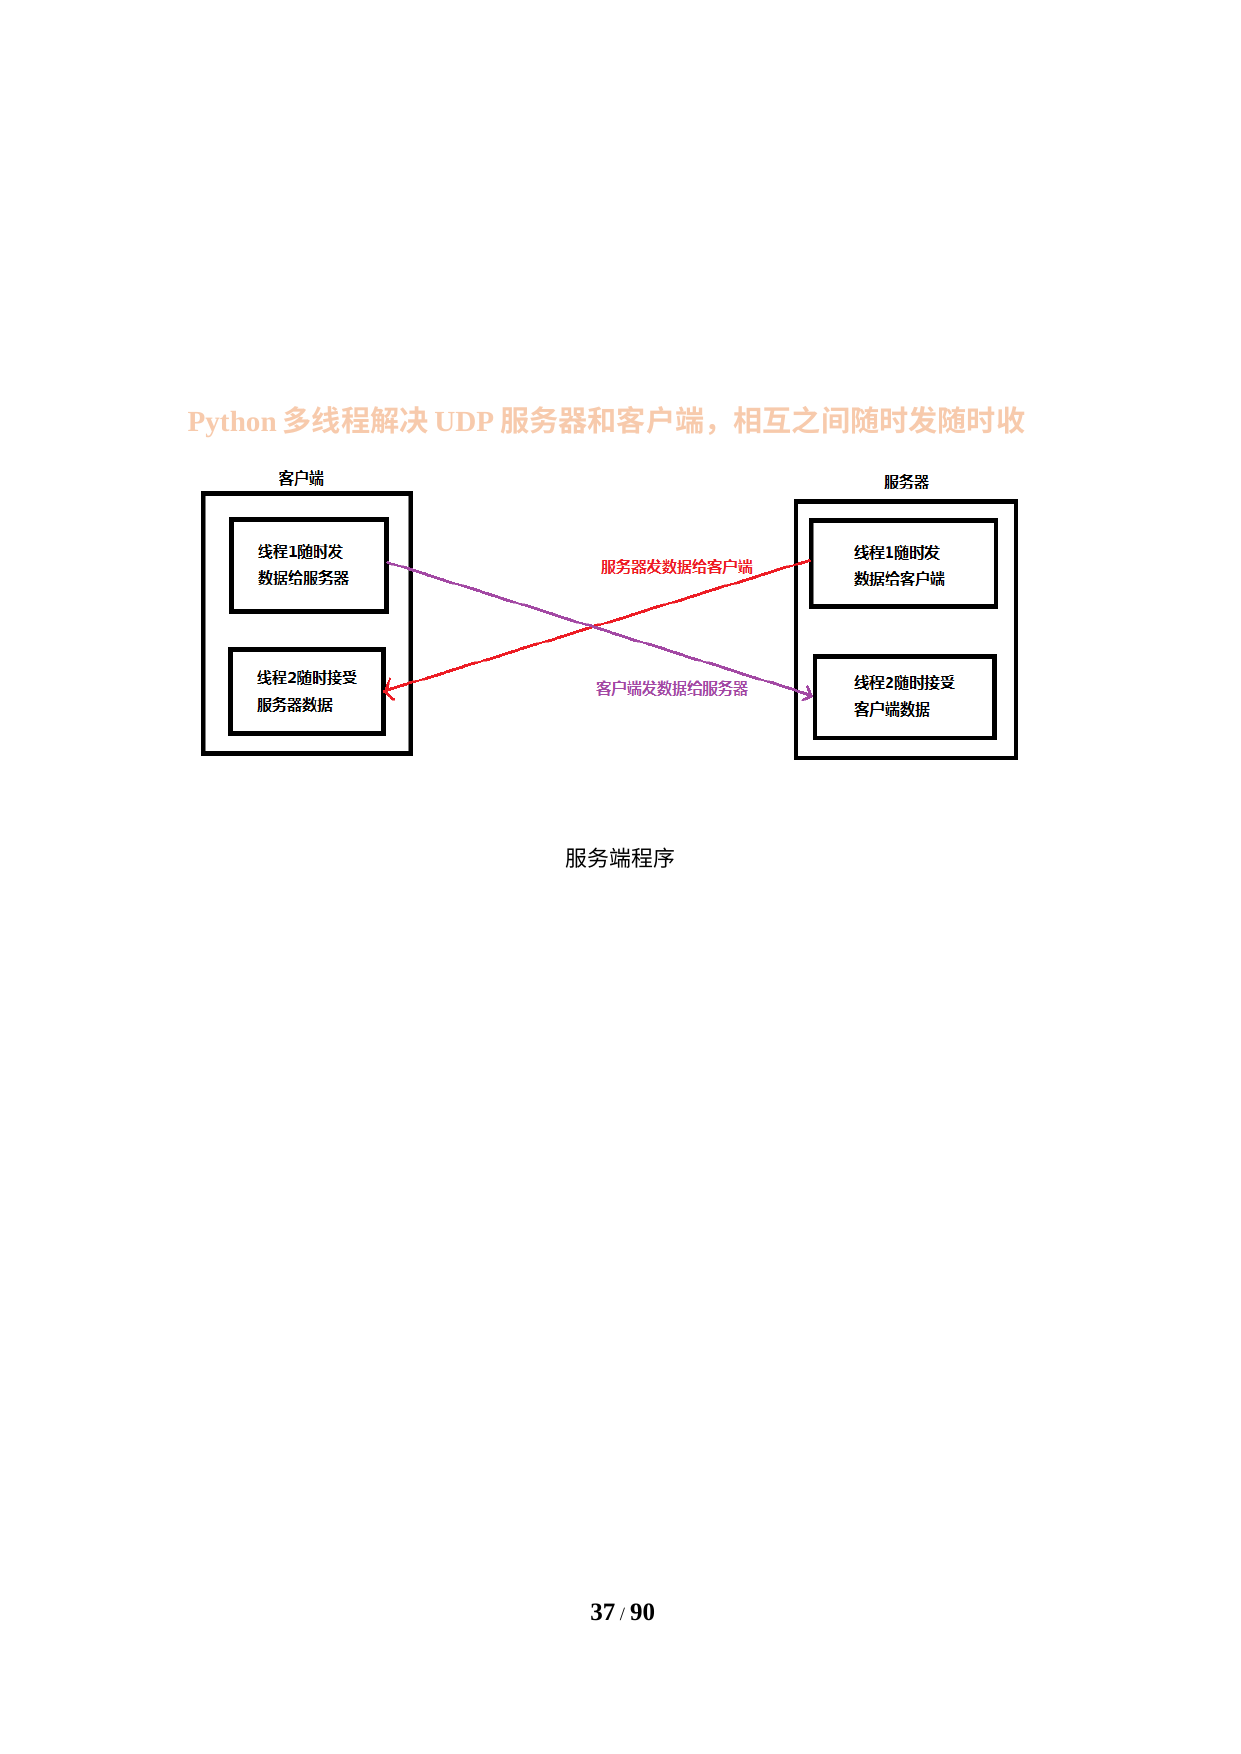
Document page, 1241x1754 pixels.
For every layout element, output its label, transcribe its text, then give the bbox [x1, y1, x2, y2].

text 服务端程序 [187, 841, 1053, 873]
picture [187, 451, 1053, 777]
text Python多线程解决UDP服务器和客户端，相互之间随时发随时收 [187, 386, 1053, 451]
